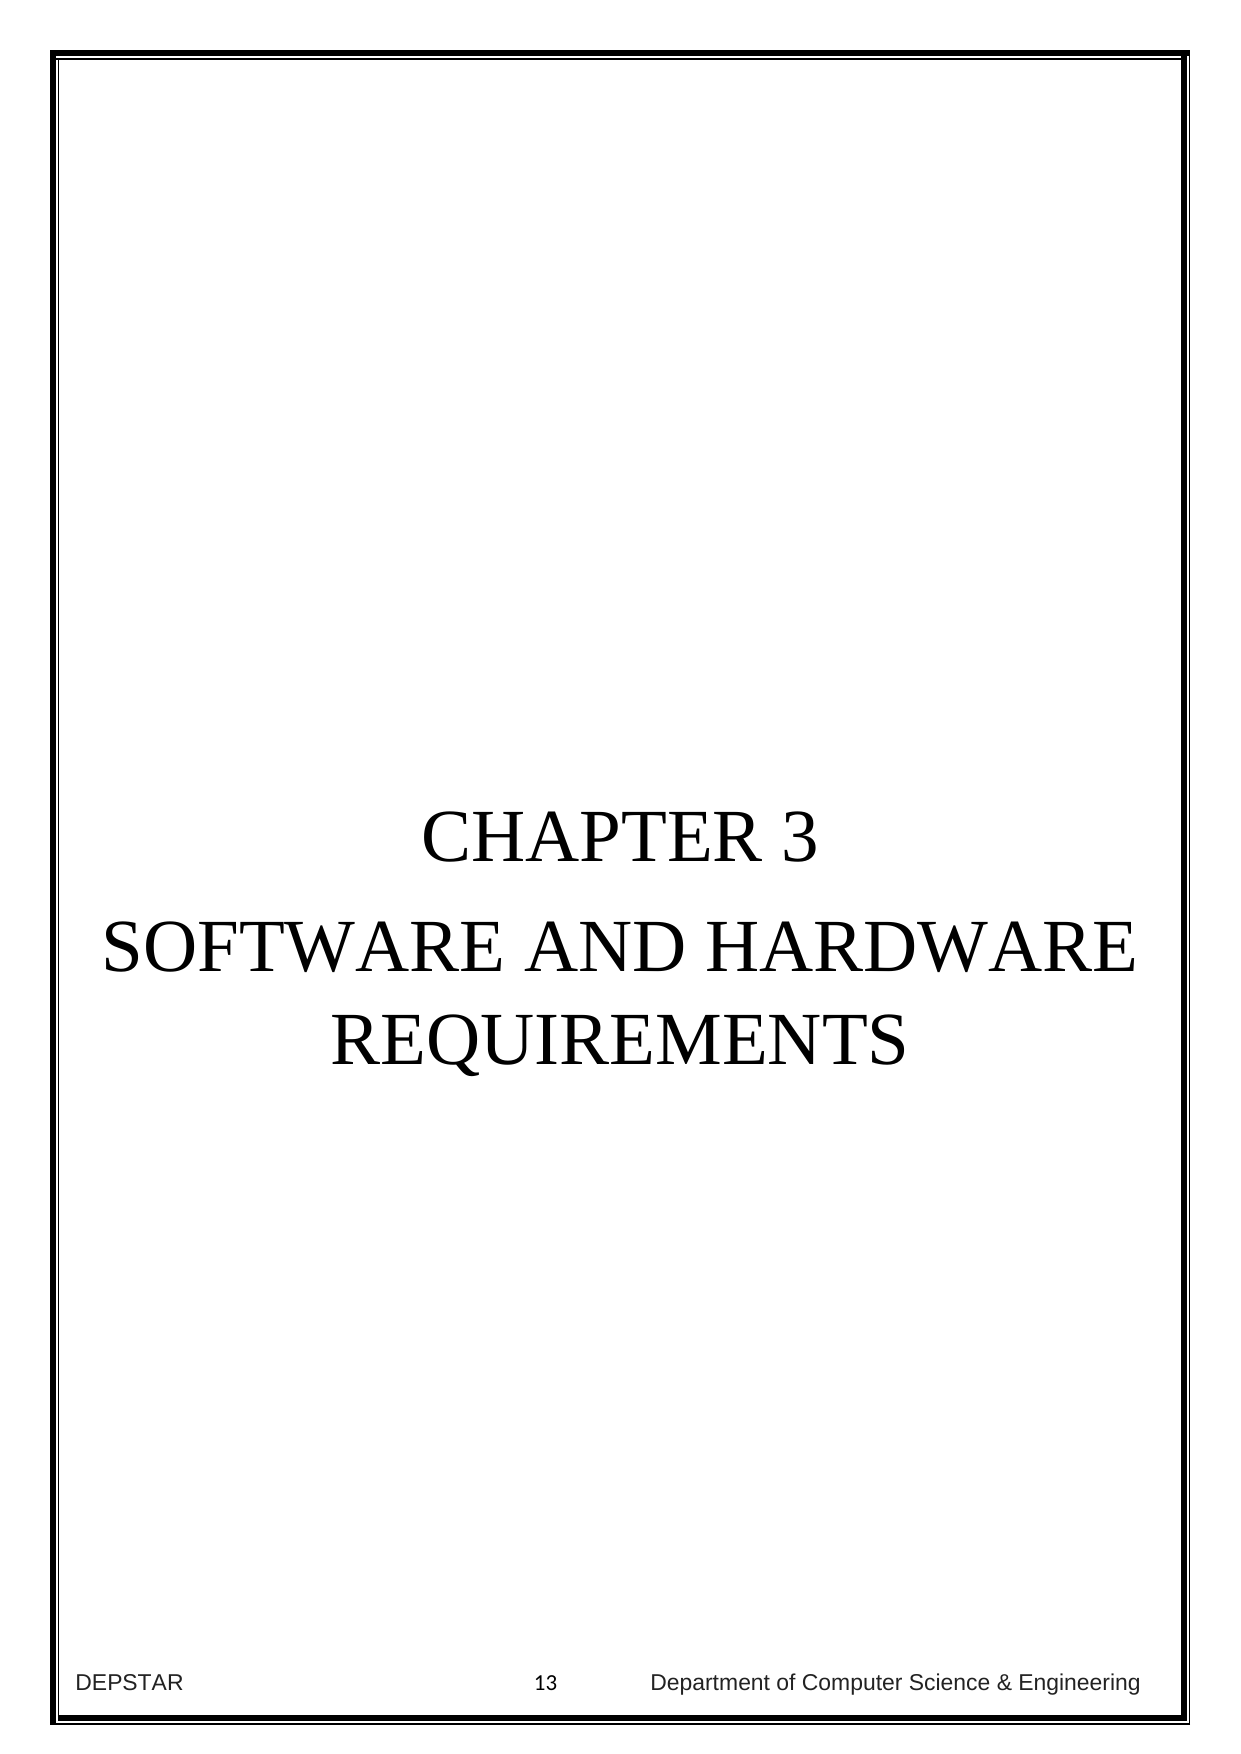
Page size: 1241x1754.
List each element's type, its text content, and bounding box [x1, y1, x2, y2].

text CHAPTER 3 [75, 791, 1165, 878]
text SOFTWARE AND HARDWARE REQUIREMENTS [75, 901, 1165, 1081]
